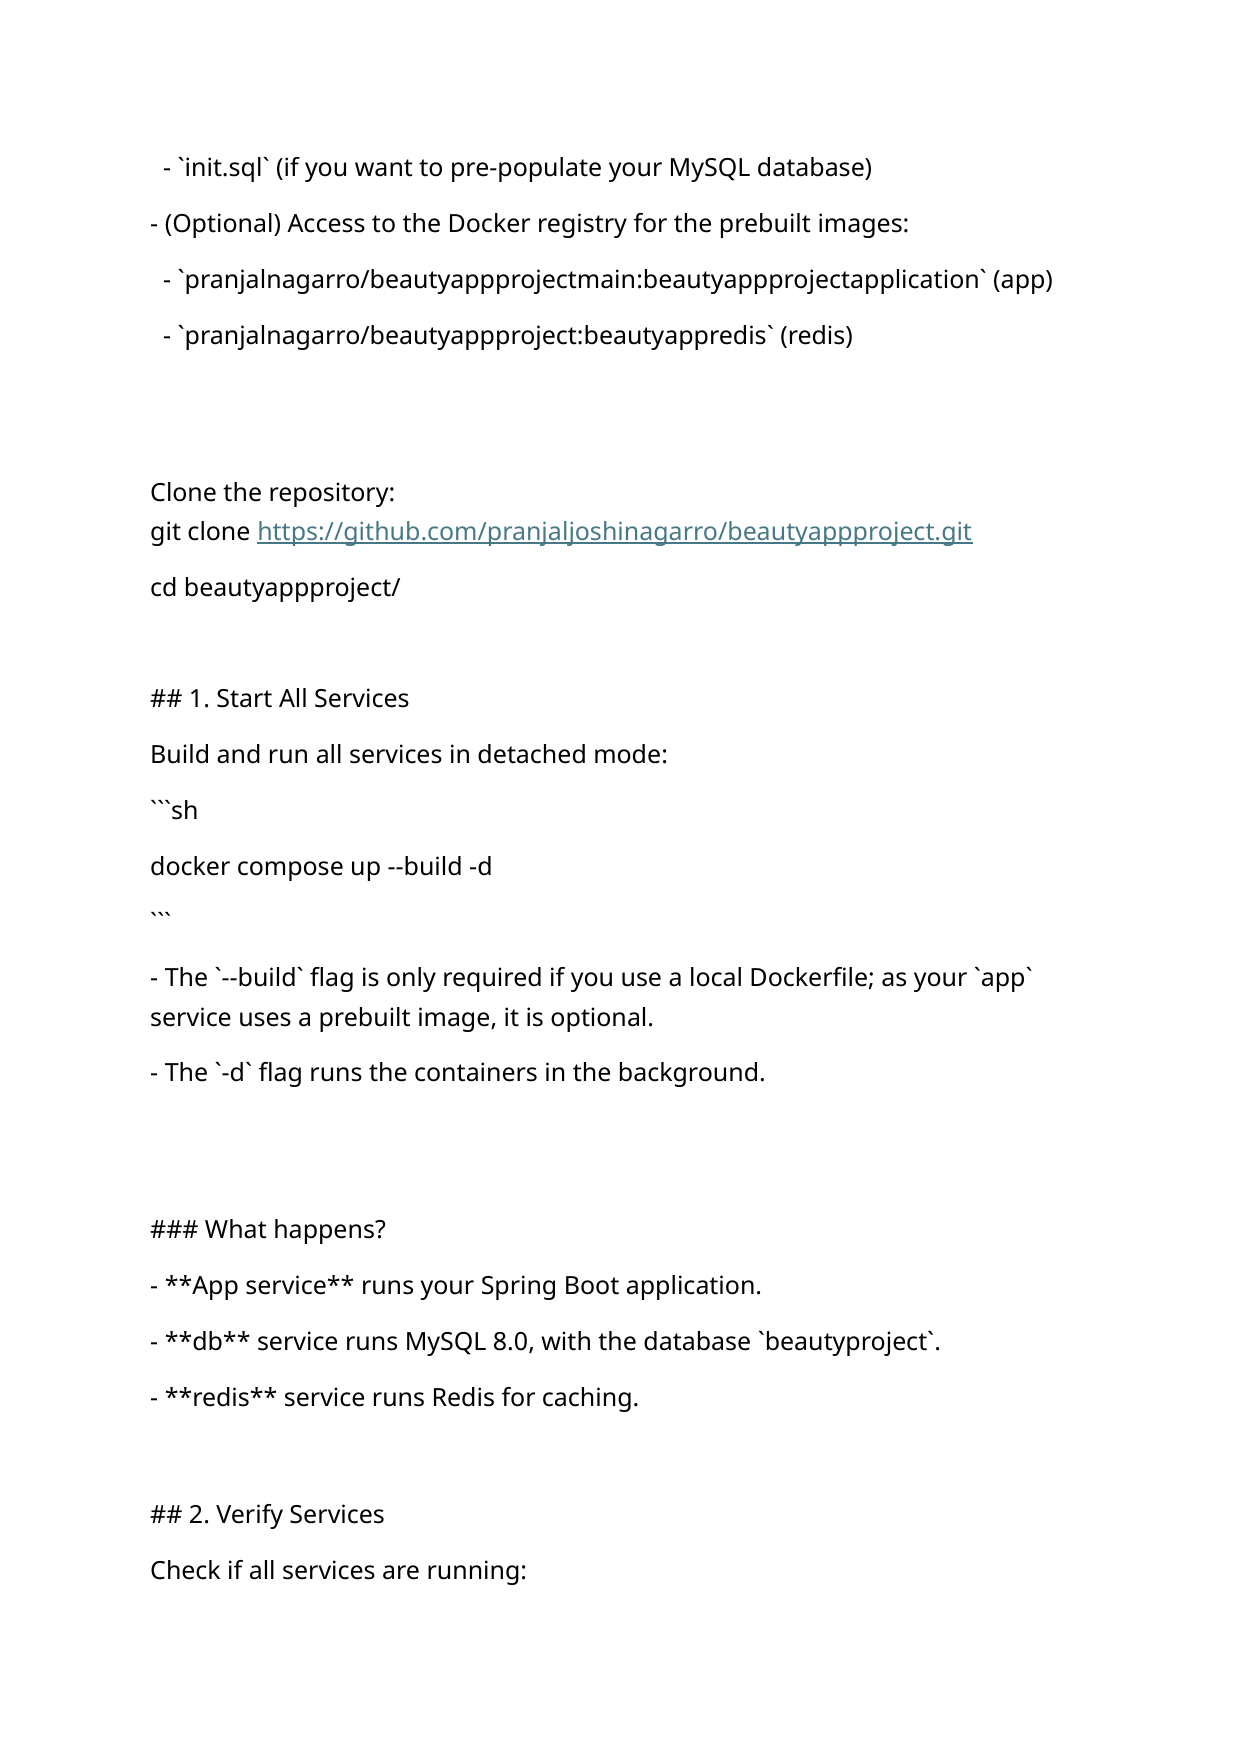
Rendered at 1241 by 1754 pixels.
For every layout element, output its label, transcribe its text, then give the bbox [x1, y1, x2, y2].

text ```sh [150, 792, 1090, 827]
text - (Optional) Access to the Docker registry for the prebuilt images: [150, 206, 1090, 240]
text - **db** service runs MySQL 8.0, with the database `beautyproject`. [150, 1323, 1090, 1357]
text Check if all services are running: [150, 1552, 1090, 1587]
text - The `--build` flag is only required if you use a local Dockerfile; as your `app` service uses a prebuilt image, it is optional. [150, 960, 1090, 1033]
text ## 1. Start All Services [150, 681, 1090, 715]
text - **redis** service runs Redis for caching. ## 2. Verify Services [150, 1379, 1090, 1531]
text - `pranjalnagarro/beautyappprojectmain:beautyappprojectapplication` (app) [150, 262, 1090, 296]
text - **App service** runs your Spring Boot application. [150, 1267, 1090, 1302]
text docker compose up --build -d [150, 848, 1090, 882]
text - The `-d` flag runs the containers in the background. ### What happens? [150, 1055, 1090, 1246]
text - `init.sql` (if you want to pre-populate your MySQL database) [150, 150, 1090, 184]
text cd beautyappproject/ [150, 569, 1090, 603]
text Build and run all services in detached mode: [150, 737, 1090, 771]
text - `pranjalnagarro/beautyappproject:beautyappredis` (redis) Clone the repository: git clone https://github.com/pranjaljoshinagarro/beautyappproject.git [150, 317, 1090, 547]
text ``` [150, 904, 1090, 938]
